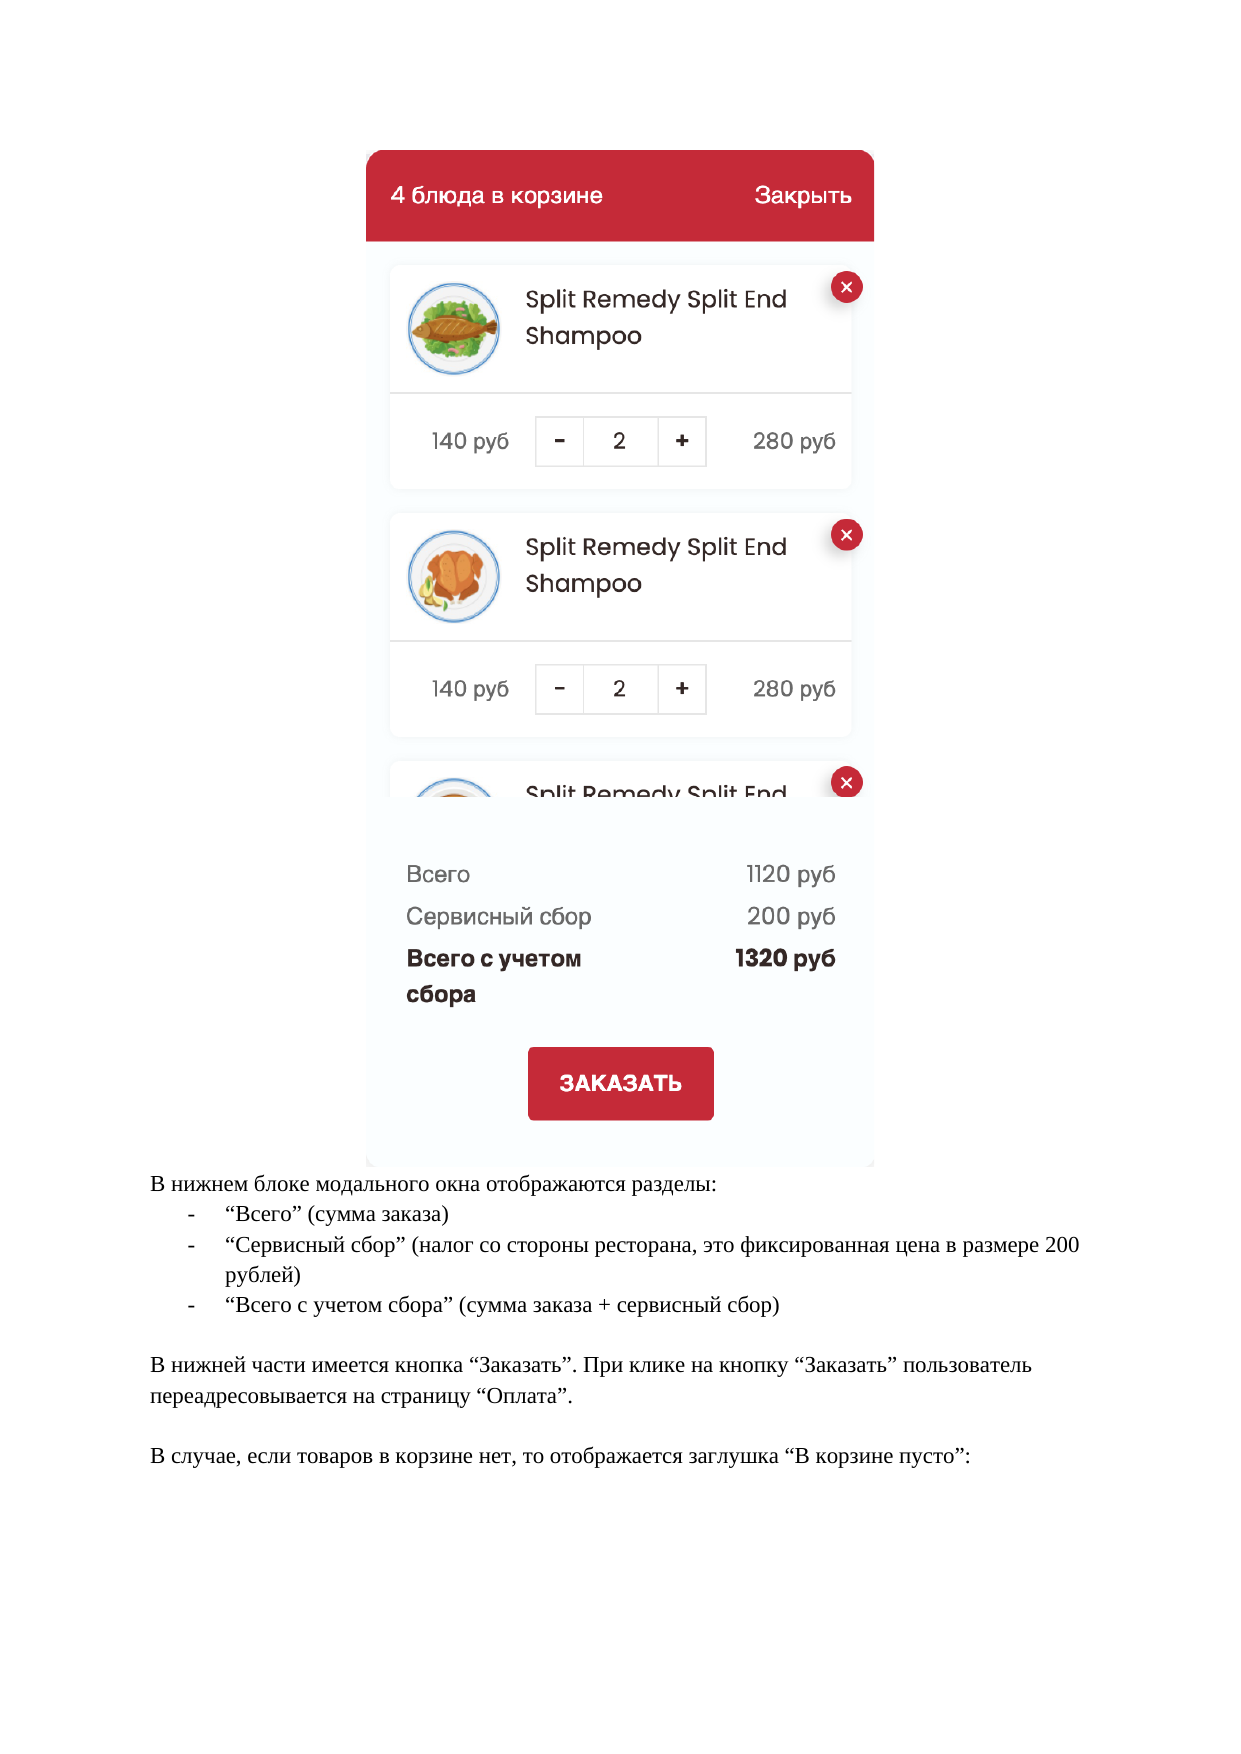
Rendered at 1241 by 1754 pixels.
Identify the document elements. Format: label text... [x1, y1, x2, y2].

list “Сервисный сбор” (налог со стороны ресторана, это фиксированная цена в размере 200 рублей) [187, 1231, 1090, 1287]
text В нижней части имеется кнопка “Заказать”. При клике на кнопку “Заказать” пользователь переадресовывается на страницу “Оплата”. [150, 1351, 1090, 1408]
text В нижнем блоке модального окна отображаются разделы: [150, 1170, 1090, 1197]
picture [366, 150, 875, 1167]
text В случае, если товаров в корзине нет, то отображается заглушка “В корзине пусто”: [150, 1442, 1090, 1468]
list “Всего” (сумма заказа) [187, 1200, 1090, 1227]
list “Всего с учетом сбора” (сумма заказа + сервисный сбор) [187, 1291, 1090, 1317]
